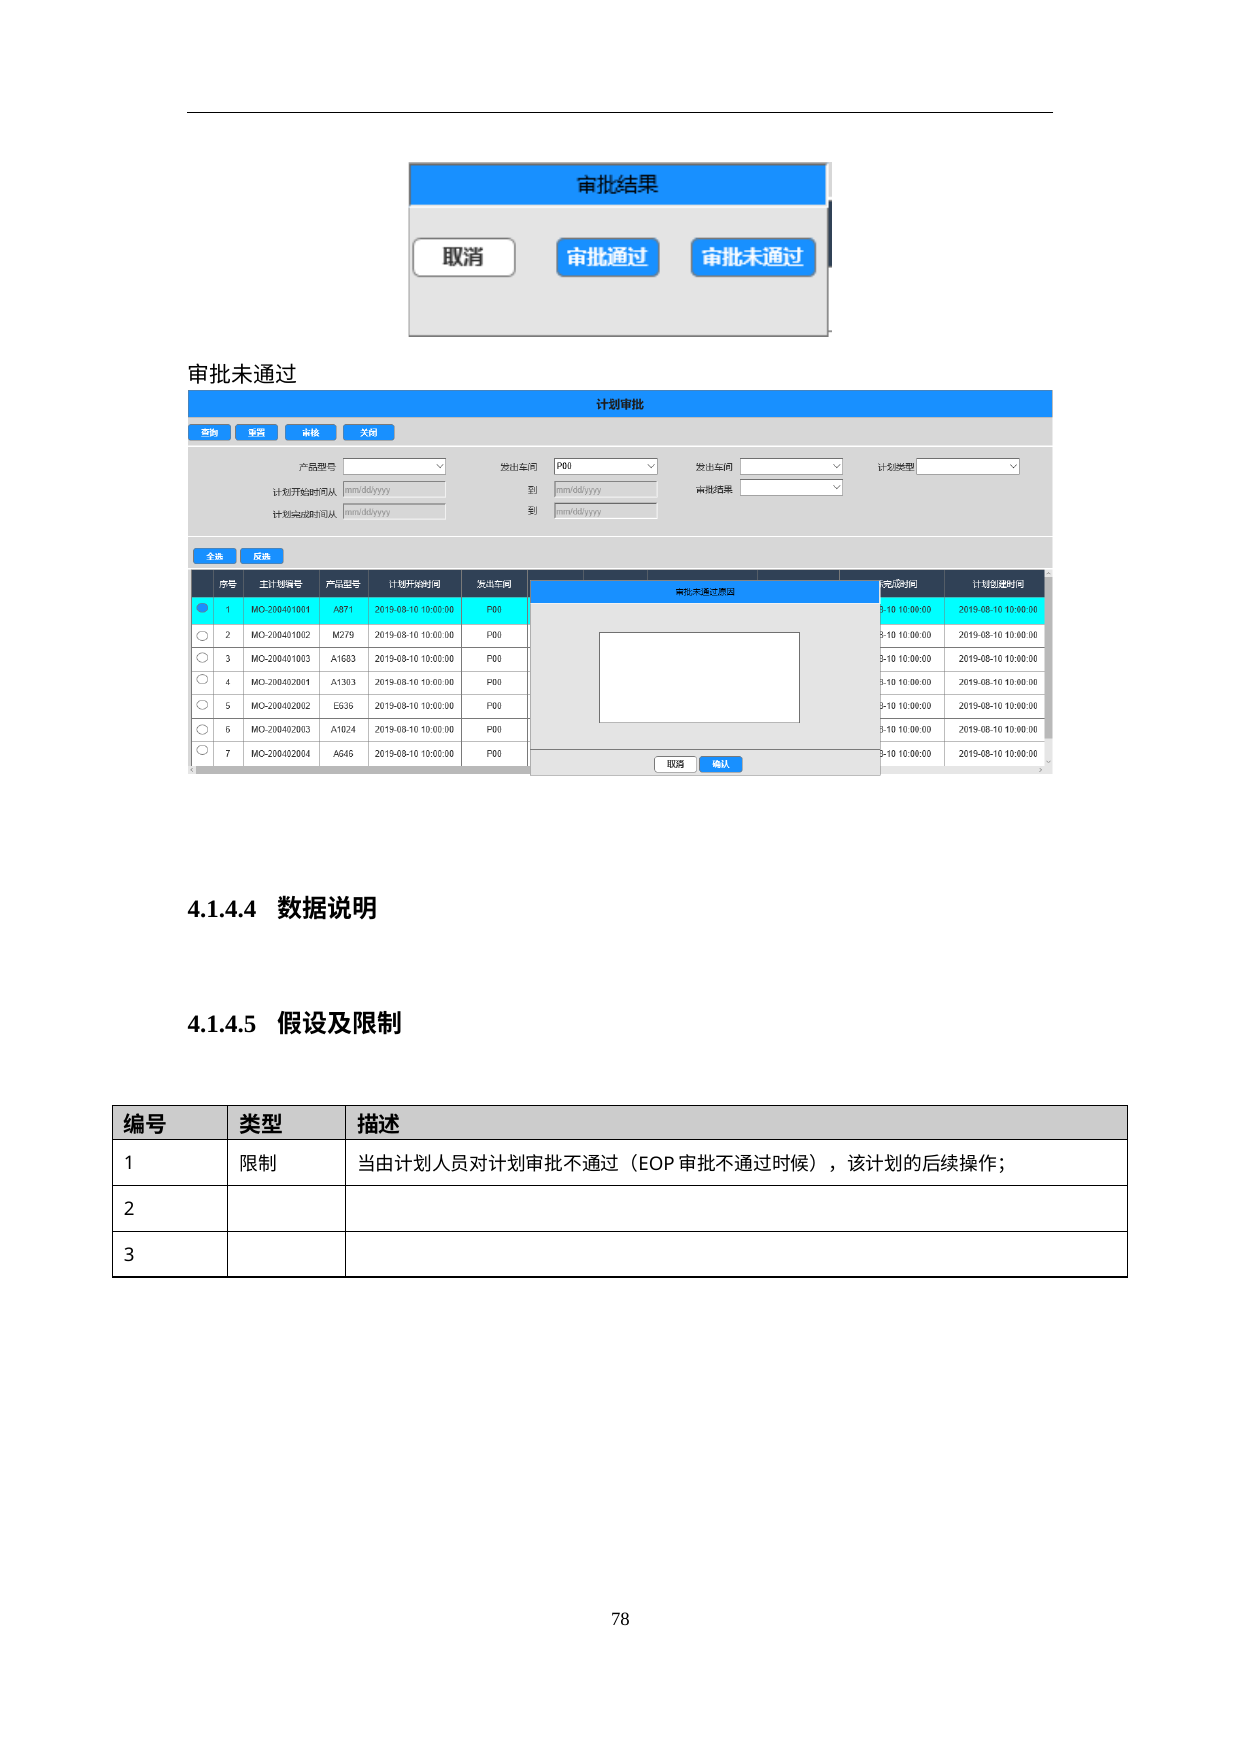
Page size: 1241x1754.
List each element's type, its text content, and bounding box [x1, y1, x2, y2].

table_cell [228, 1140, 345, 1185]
picture [187, 389, 1053, 776]
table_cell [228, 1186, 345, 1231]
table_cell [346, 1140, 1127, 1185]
text 审批未通过 [187, 357, 1053, 389]
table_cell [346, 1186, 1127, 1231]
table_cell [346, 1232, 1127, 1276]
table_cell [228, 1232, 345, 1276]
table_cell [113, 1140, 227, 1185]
subtitle 假设及限制 [187, 989, 1053, 1054]
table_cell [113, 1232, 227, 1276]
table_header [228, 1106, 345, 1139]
subtitle 数据说明 [187, 874, 1053, 939]
picture [408, 162, 832, 337]
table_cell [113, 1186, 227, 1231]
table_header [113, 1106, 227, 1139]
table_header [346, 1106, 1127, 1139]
